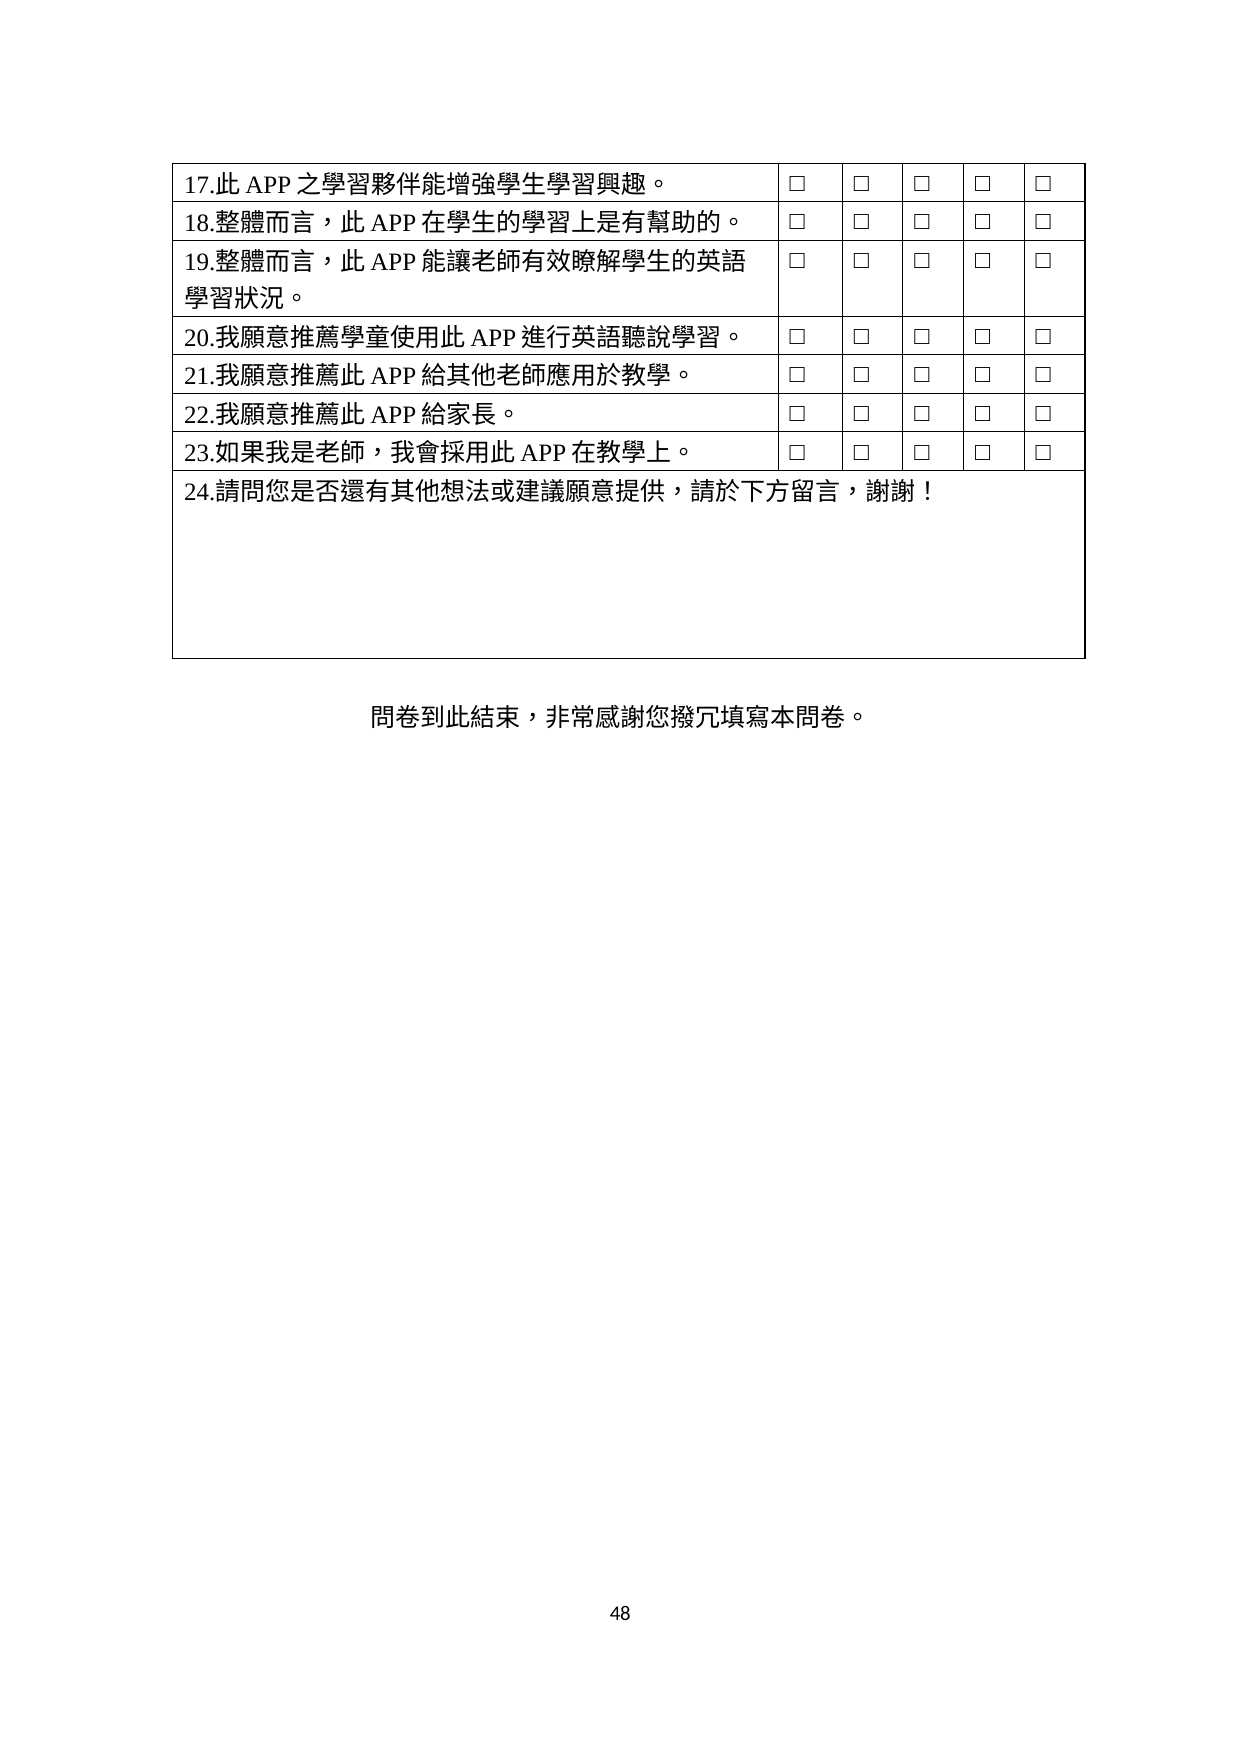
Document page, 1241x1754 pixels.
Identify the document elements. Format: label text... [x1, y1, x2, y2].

table_cell □ [964, 355, 1024, 393]
table_cell □ [964, 432, 1024, 470]
table_cell □ [779, 202, 842, 239]
table_cell □ [903, 241, 963, 316]
table_cell □ [843, 432, 902, 470]
table_cell □ [903, 355, 963, 393]
table_cell 19.整體而言，此APP能讓老師有效瞭解學生的英語學習狀況。 [173, 241, 778, 316]
table_cell 23.如果我是老師，我會採用此APP在教學上。 [173, 432, 778, 470]
table_cell 22.我願意推薦此APP給家長。 [173, 394, 778, 431]
table_cell □ [1025, 394, 1084, 431]
table_cell 17.此APP之學習夥伴能增強學生學習興趣。 [173, 164, 778, 201]
table_cell □ [964, 202, 1024, 239]
table_cell □ [843, 317, 902, 354]
table_cell 24.請問您是否還有其他想法或建議願意提供，請於下方留言，謝謝！ [173, 471, 1084, 658]
table_cell □ [903, 394, 963, 431]
table_cell □ [779, 394, 842, 431]
table_cell □ [843, 202, 902, 239]
table_cell 18.整體而言，此APP在學生的學習上是有幫助的。 [173, 202, 778, 239]
table_cell □ [964, 164, 1024, 201]
table_cell 20.我願意推薦學童使用此APP進行英語聽說學習。 [173, 317, 778, 354]
table_cell □ [1025, 241, 1084, 316]
table_cell □ [964, 394, 1024, 431]
table_cell □ [843, 394, 902, 431]
table_cell □ [1025, 432, 1084, 470]
table_cell □ [903, 317, 963, 354]
table_cell □ [903, 202, 963, 239]
table_cell □ [843, 164, 902, 201]
text 問卷到此結束，非常感謝您撥冗填寫本問卷。 [187, 697, 1053, 734]
table_cell □ [1025, 355, 1084, 393]
table_cell □ [1025, 164, 1084, 201]
table_cell □ [779, 432, 842, 470]
table_cell □ [779, 355, 842, 393]
table_cell □ [779, 317, 842, 354]
table_cell □ [964, 241, 1024, 316]
table_cell □ [843, 355, 902, 393]
table_cell □ [1025, 317, 1084, 354]
table_cell 21.我願意推薦此APP給其他老師應用於教學。 [173, 355, 778, 393]
table_cell □ [1025, 202, 1084, 239]
table_cell □ [964, 317, 1024, 354]
table_cell □ [779, 241, 842, 316]
table_cell □ [779, 164, 842, 201]
table_cell □ [903, 164, 963, 201]
table_cell □ [903, 432, 963, 470]
table_cell □ [843, 241, 902, 316]
